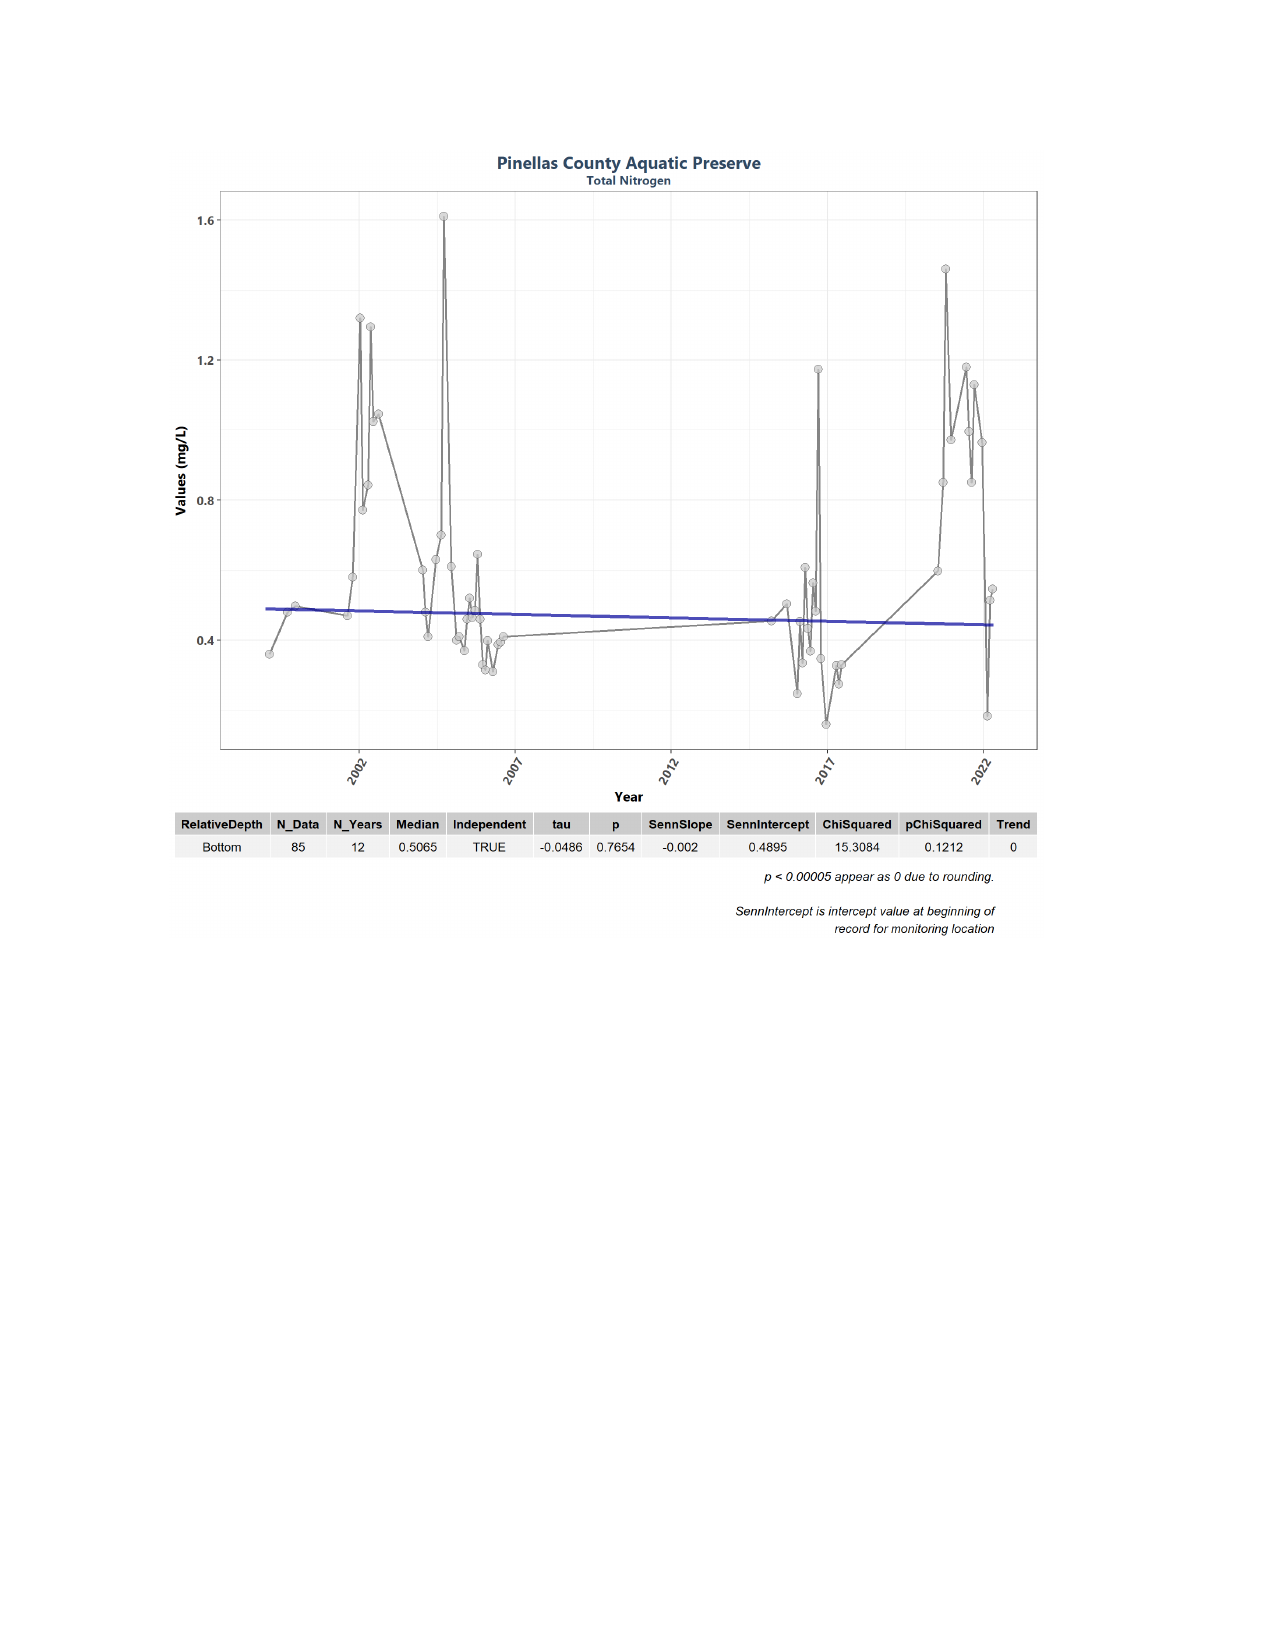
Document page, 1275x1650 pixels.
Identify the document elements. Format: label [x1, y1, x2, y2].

picture [168, 150, 1044, 938]
